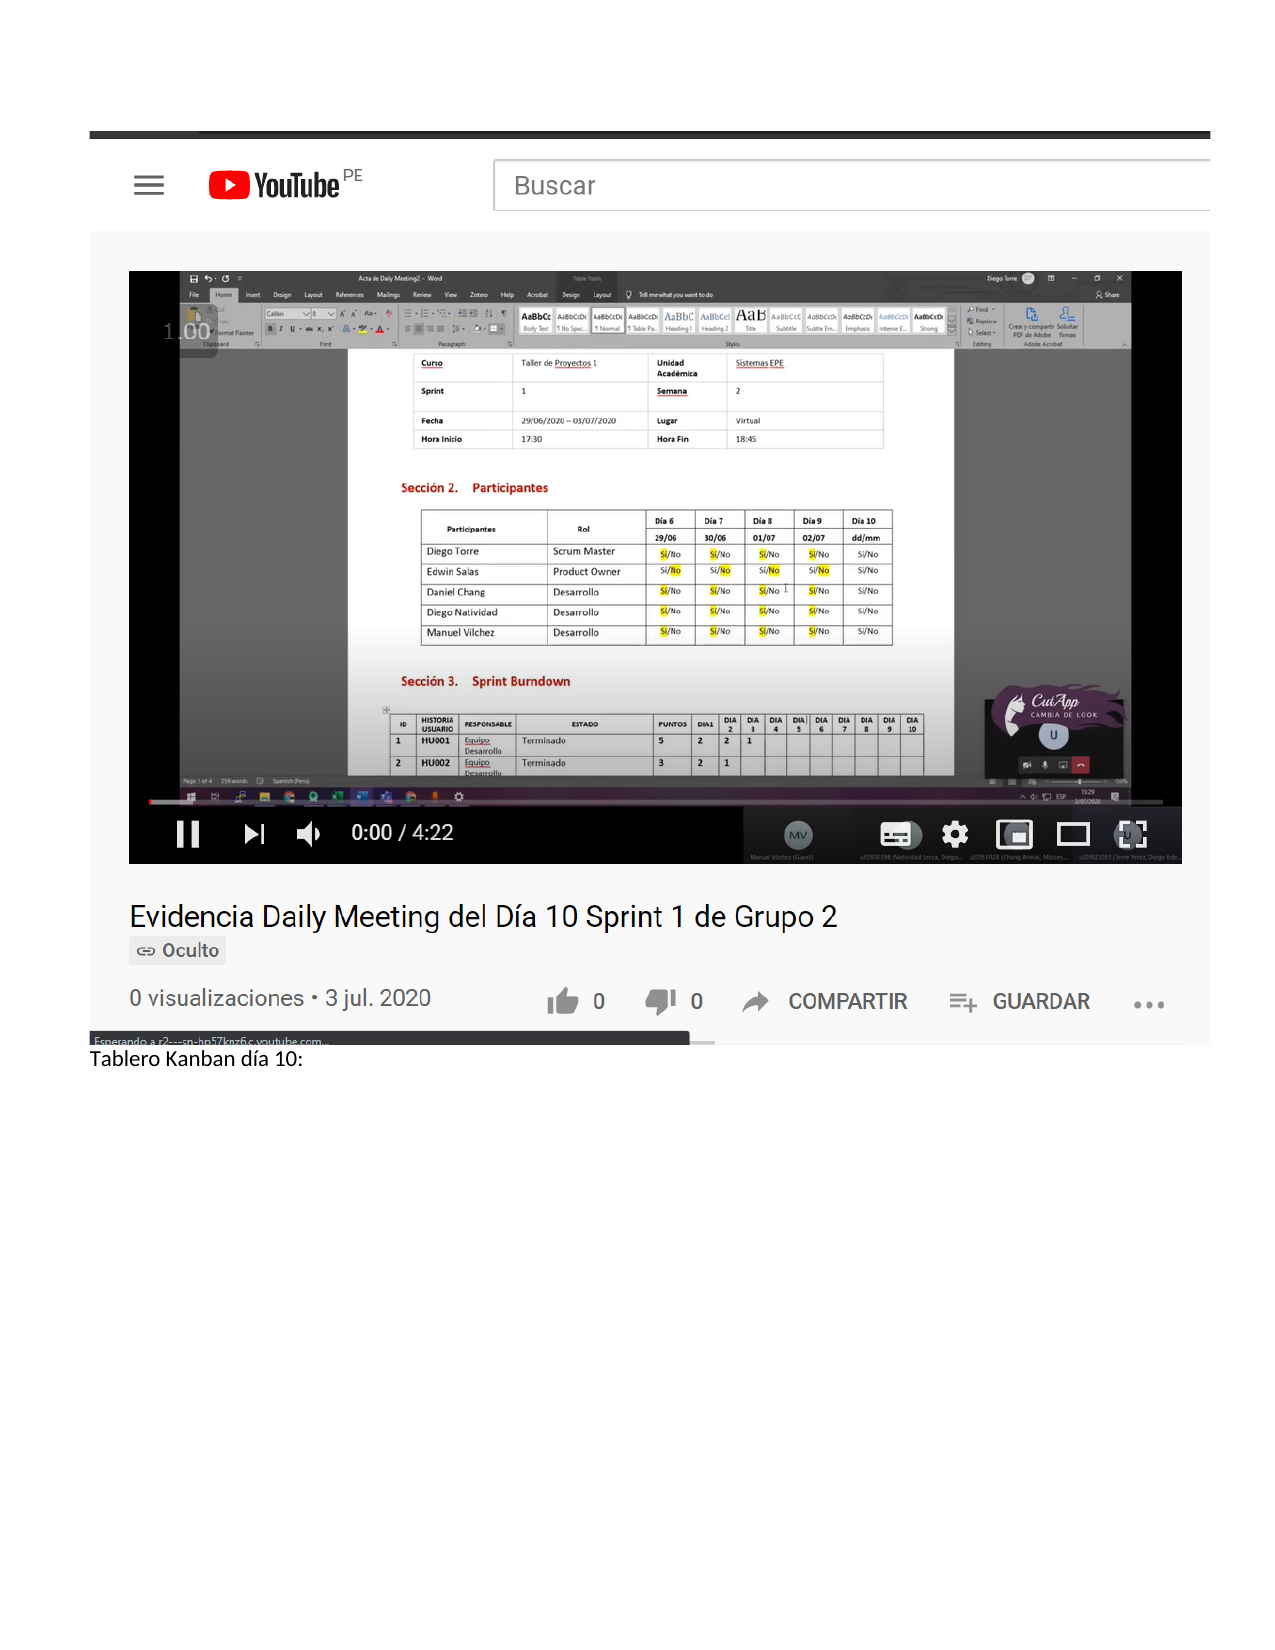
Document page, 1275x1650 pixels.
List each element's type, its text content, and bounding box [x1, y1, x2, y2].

picture [89, 131, 1211, 1045]
text Tablero Kanban día 10: [89, 1045, 1210, 1072]
